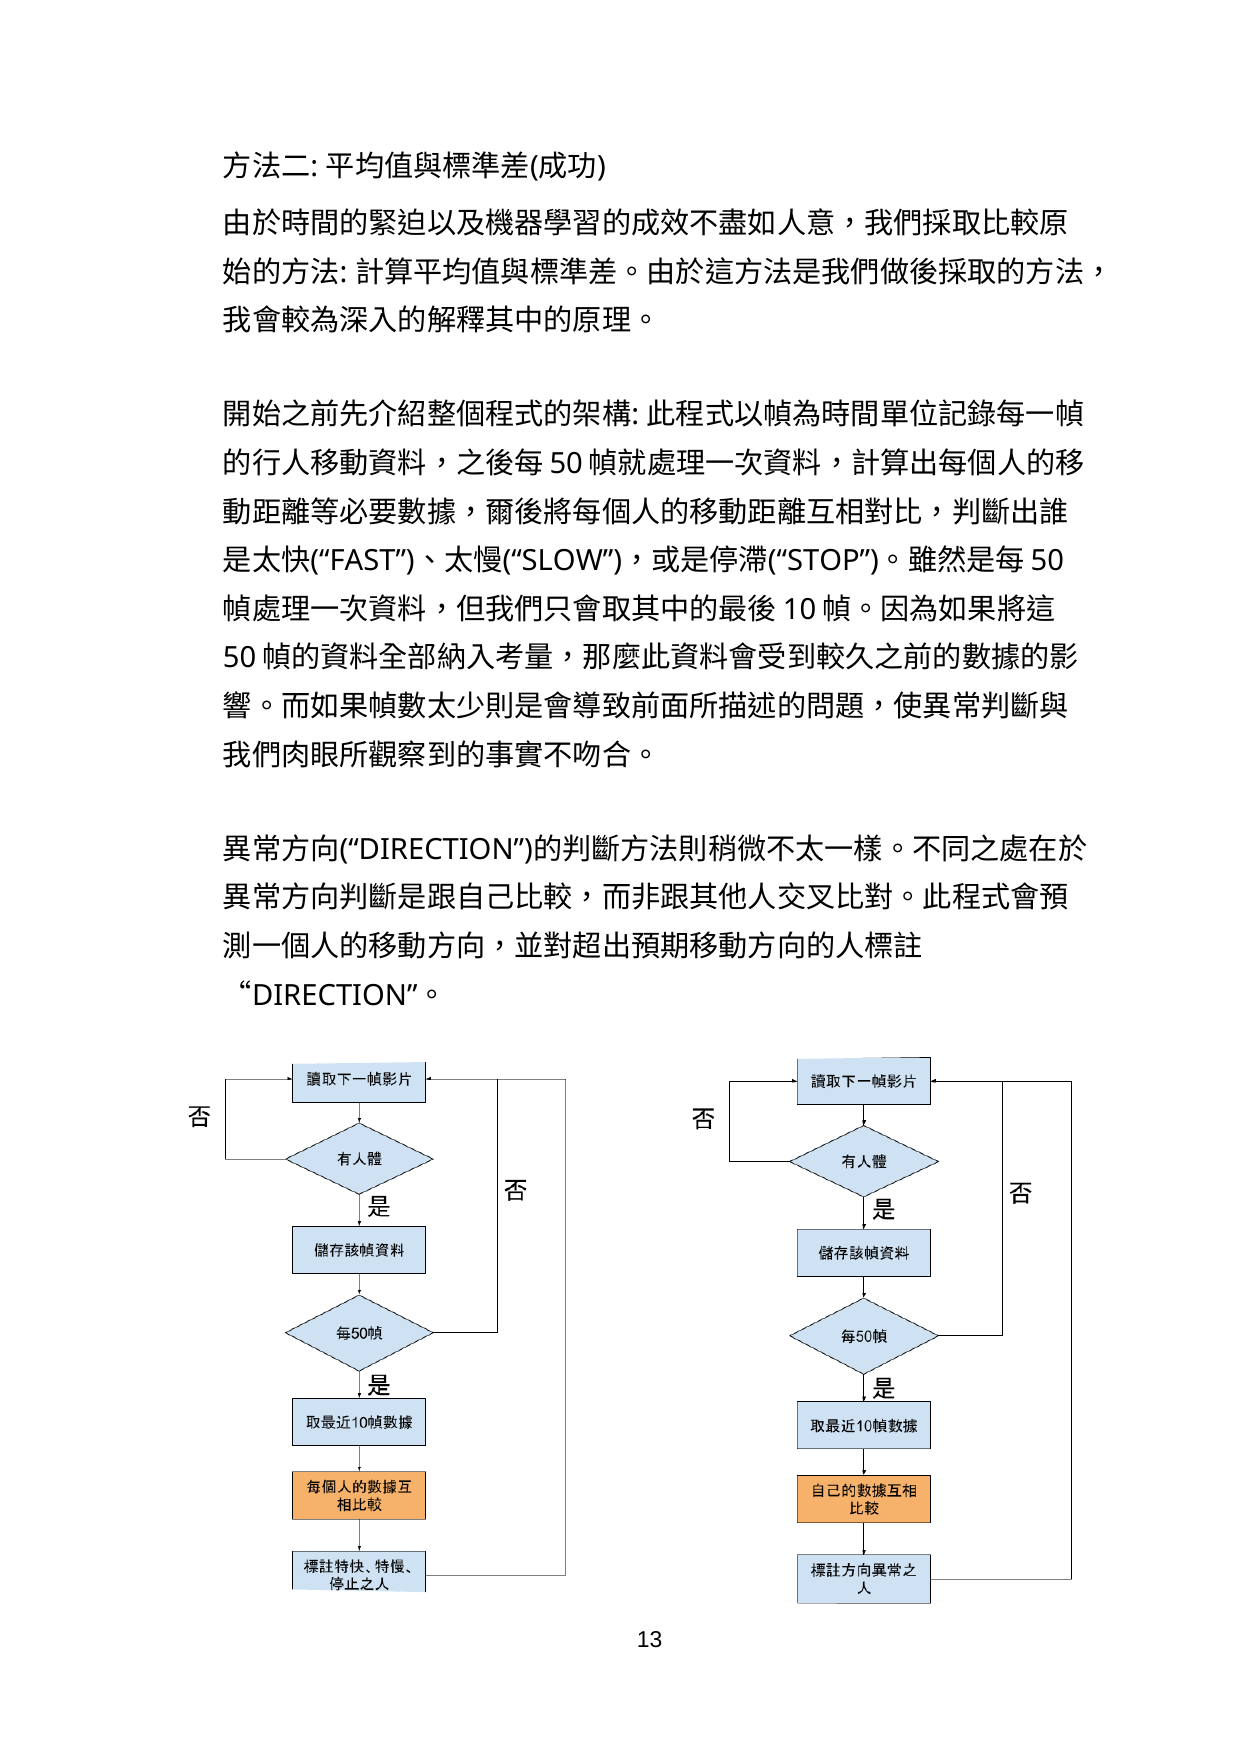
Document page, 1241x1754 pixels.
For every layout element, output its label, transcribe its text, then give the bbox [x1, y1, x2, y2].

text 異常方向(“DIRECTION”)的判斷方法則稍微不太一樣。不同之處在於異常方向判斷是跟自己比較，而非跟其他人交叉比對。此程式會預測一個人的移動方向，並對超出預期移動方向的人標註“DIRECTION”。 [223, 825, 1092, 1013]
picture [647, 1054, 1122, 1606]
text 開始之前先介紹整個程式的架構: 此程式以幀為時間單位記錄每一幀的行人移動資料，之後每50幀就處理一次資料，計算出每個人的移動距離等必要數據，爾後將每個人的移動距離互相對比，判斷出誰是太快(“FAST”)、太慢(“SLOW”)，或是停滯(“STOP”)。雖然是每50幀處理一次資料，但我們只會取其中的最後10幀。因為如果將這50幀的資料全部納入考量，那麼此資料會受到較久之前的數據的影響。而如果幀數太少則是會導致前面所描述的問題，使異常判斷與我們肉眼所觀察到的事實不吻合。 [223, 391, 1092, 773]
picture [154, 1059, 630, 1597]
text 由於時間的緊迫以及機器學習的成效不盡如人意，我們採取比較原始的方法: 計算平均值與標準差。由於這方法是我們做後採取的方法，我會較為深入的解釋其中的原理。 [223, 199, 1092, 339]
subtitle 方法二: 平均值與標準差(成功) [148, 142, 1092, 185]
